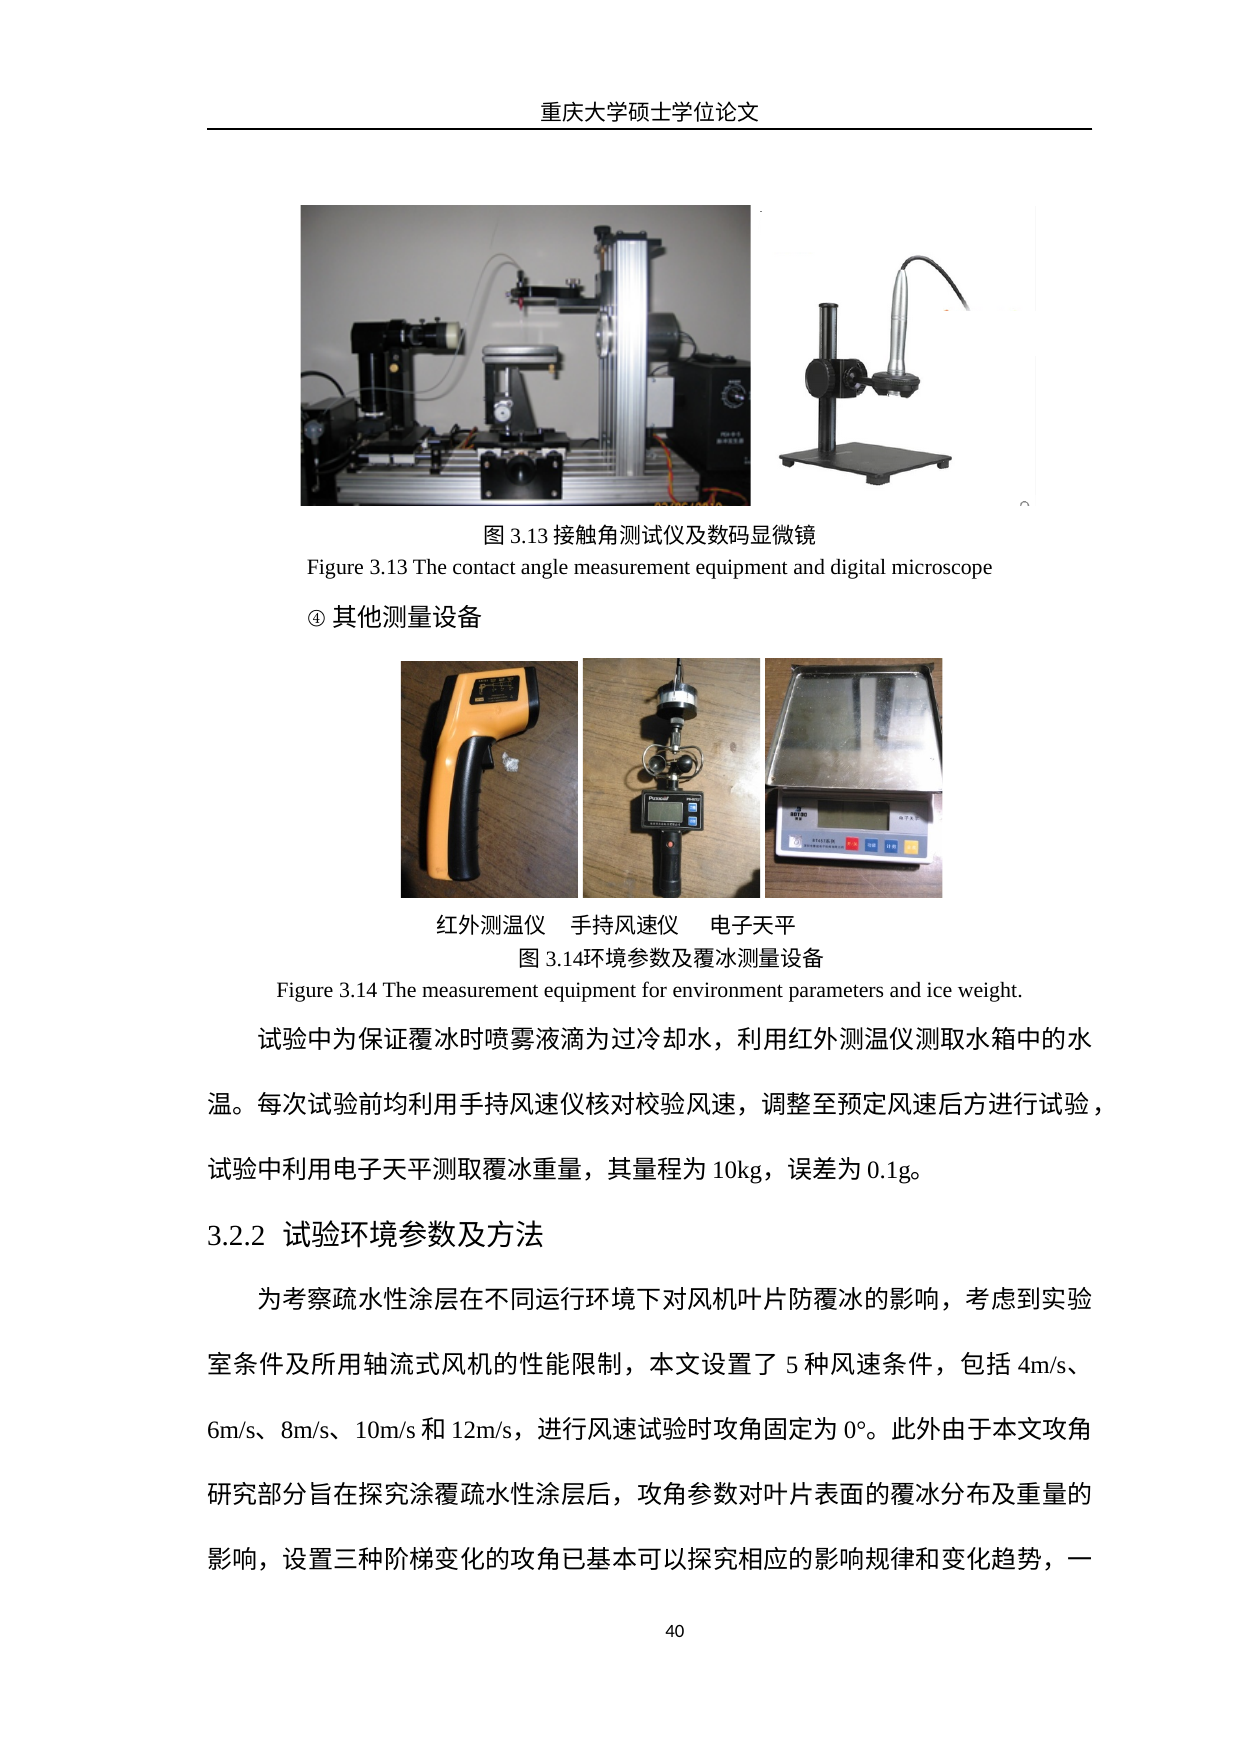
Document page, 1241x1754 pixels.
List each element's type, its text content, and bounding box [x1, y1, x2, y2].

picture [765, 658, 943, 898]
text 试验中为保证覆冰时喷雾液滴为过冷却水，利用红外测温仪测取水箱中的水温。每次试验前均利用手持风速仪核对校验风速，调整至预定风速后方进行试验，试验中利用电子天平测取覆冰重量，其量程为10kg，误差为0.1g。 [207, 1005, 1092, 1200]
text 红外测温仪 手持风速仪 电子天平 [251, 908, 1092, 940]
picture [755, 206, 1043, 506]
picture [582, 658, 761, 898]
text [207, 1265, 1092, 1590]
subtitle 试验环境参数及方法 [207, 1200, 1092, 1265]
text ④ 其他测量设备 [207, 583, 1092, 648]
picture [300, 205, 751, 506]
picture [400, 661, 578, 898]
